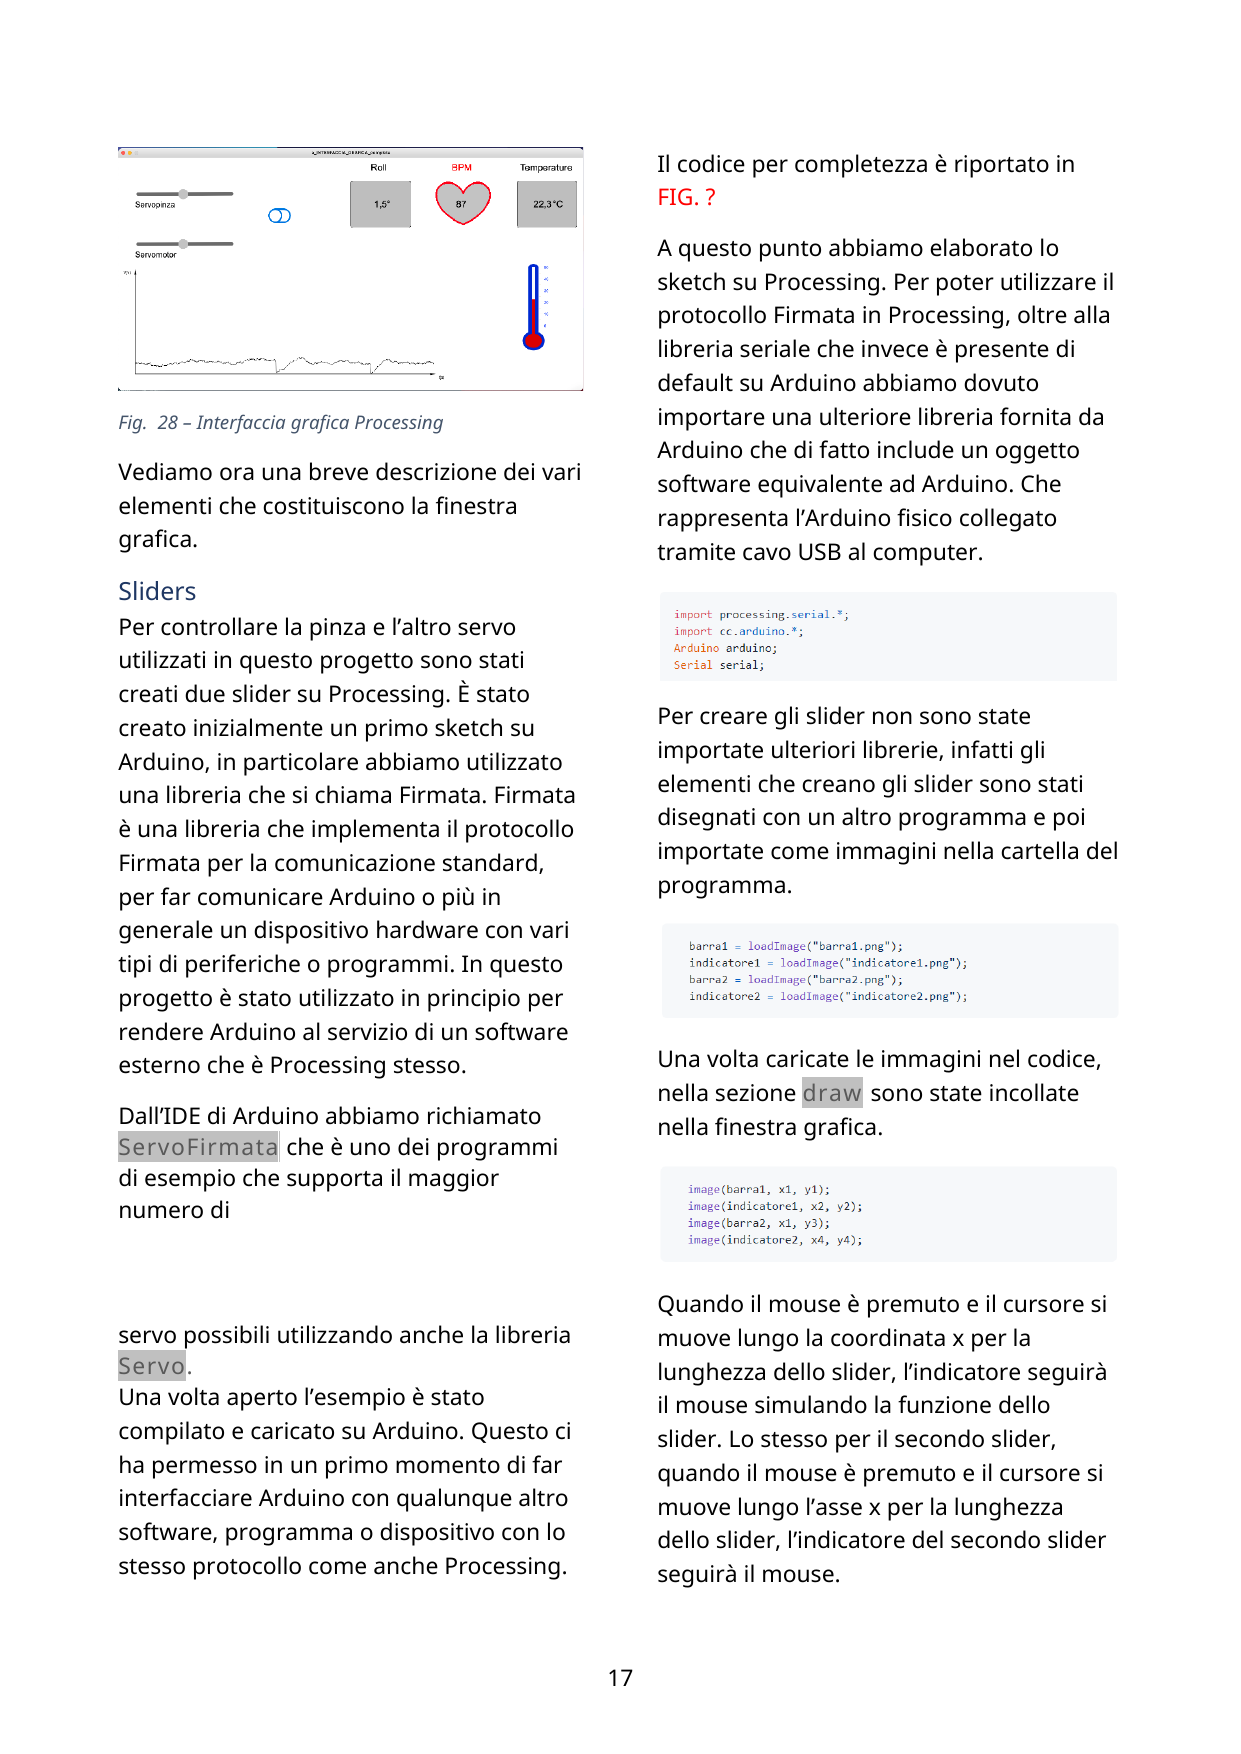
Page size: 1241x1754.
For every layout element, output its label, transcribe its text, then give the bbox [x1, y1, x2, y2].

text Per creare gli slider non sono state importate ulteriori librerie, infatti gli elementi che creano gli slider sono stati disegnati con un altro programma e poi importate come immagini nella cartella del programma. [657, 700, 1122, 900]
text Una volta aperto l’esempio è stato compilato e caricato su Arduino. Questo ci ha permesso in un primo momento di far interfacciare Arduino con qualunque altro software, programma o dispositivo con lo stesso protocollo come anche Processing. [118, 1381, 583, 1581]
text Quando il mouse è premuto e il cursore si muove lungo la coordinata x per la lunghezza dello slider, l’indicatore seguirà il mouse simulando la funzione dello slider. Lo stesso per il secondo slider, quando il mouse è premuto e il cursore si muove lungo l’asse x per la lunghezza dello slider, l’indicatore del secondo slider seguirà il mouse. [657, 1288, 1122, 1589]
text Una volta caricate le immagini nel codice, nella sezione draw sono state incollate nella finestra grafica. [657, 1043, 1122, 1142]
picture [657, 586, 1123, 681]
text servo possibili utilizzando anche la libreria Servo. [118, 1318, 583, 1381]
text Dall’IDE di Arduino abbiamo richiamato ServoFirmata che è uno dei programmi di esempio che supporta il maggior numero di [118, 1100, 583, 1225]
text Il codice per completezza è riportato in FIG. ? [657, 148, 1122, 213]
text Per controllare la pinza e l’altro servo utilizzati in questo progetto sono stati creati due slider su Processing. È stato creato inizialmente un primo sketch su Arduino, in particolare abbiamo utilizzato una libreria che si chiama Firmata. Firmata è una libreria che implementa il protocollo Firmata per la comunicazione standard, per far comunicare Arduino o più in generale un dispositivo hardware con vari tipi di periferiche o programmi. In questo progetto è stato utilizzato in principio per rendere Arduino al servizio di un software esterno che è Processing stesso. [118, 611, 583, 1081]
text Vediamo ora una breve descrizione dei vari elementi che costituiscono la finestra grafica. [118, 456, 583, 555]
picture [118, 147, 584, 391]
picture [657, 1160, 1123, 1269]
text A questo punto abbiamo elaborato lo sketch su Processing. Per poter utilizzare il protocollo Firmata in Processing, oltre alla libreria seriale che invece è presente di default su Arduino abbiamo dovuto importare una ulteriore libreria fornita da Arduino che di fatto include un oggetto software equivalente ad Arduino. Che rappresenta l’Arduino fisico collegato tramite cavo USB al computer. [657, 232, 1122, 567]
subtitle Sliders [118, 574, 583, 608]
picture [657, 919, 1123, 1024]
